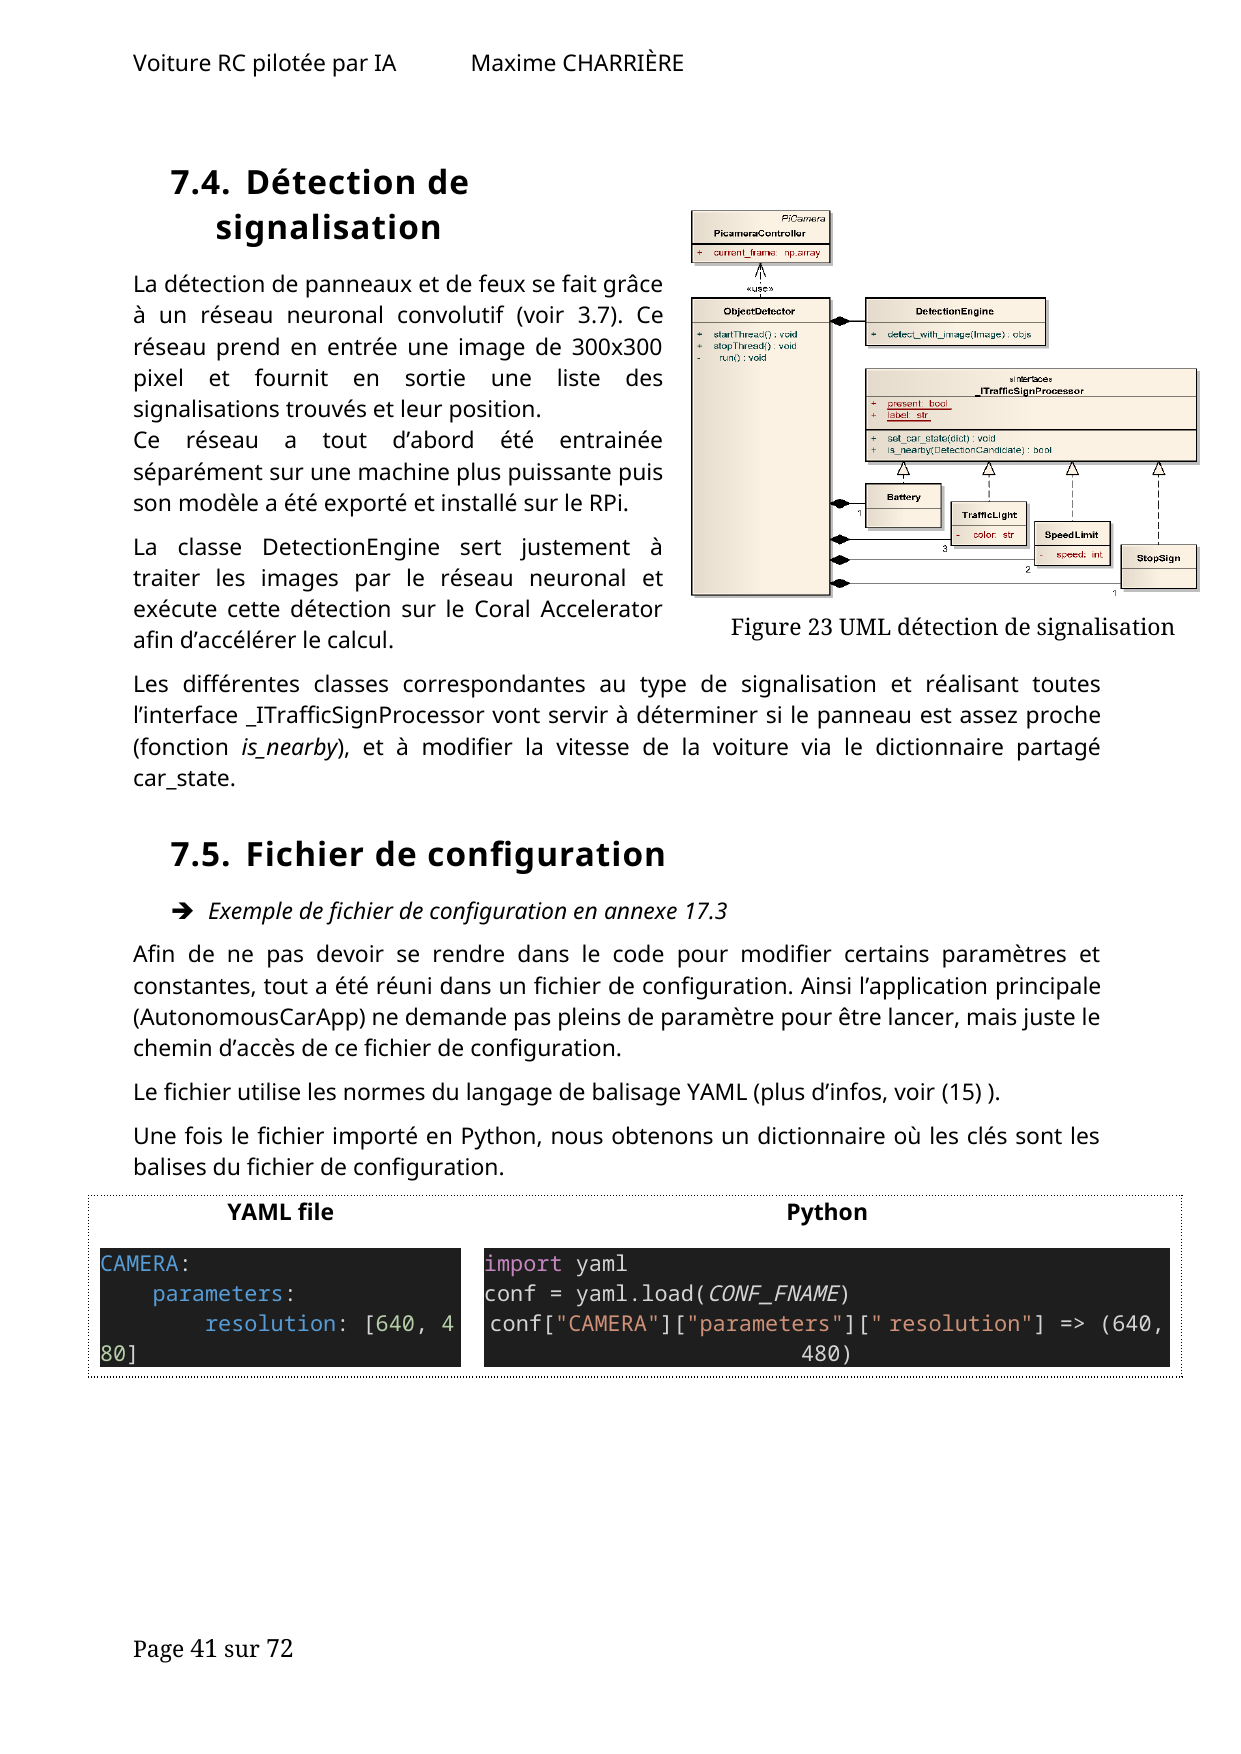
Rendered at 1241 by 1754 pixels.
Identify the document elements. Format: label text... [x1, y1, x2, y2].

text Les différentes classes correspondantes au type de signalisation et réalisant toutes l’interface _ITrafficSignProcessor vont servir à déterminer si le panneau est assez proche (fonction is_nearby), et à modifier la vitesse de la voiture via le dictionnaire partagé car_state. [133, 668, 1102, 793]
text Afin de ne pas devoir se rendre dans le code pour modifier certains paramètres et constantes, tout a été réuni dans un fichier de configuration. Ainsi l’application principale (AutonomousCarApp) ne demande pas pleins de paramètre pour être lancer, mais juste le chemin d’accès de ce fichier de configuration. [133, 938, 1102, 1063]
table_header Python [473, 1195, 1181, 1248]
table_cell import yaml conf = yaml.load(CONF_FNAME) conf["CAMERA"]["parameters"][" resolution"] => (640, 480) [473, 1248, 1181, 1376]
text Une fois le fichier importé en Python, nous obtenons un dictionnaire où les clés sont les balises du fichier de configuration. [133, 1120, 1102, 1182]
table_header YAML file [89, 1195, 472, 1248]
text La classe DetectionEngine sert justement à traiter les images par le réseau neuronal et exécute cette détection sur le Coral Accelerator afin d’accélérer le calcul. [133, 531, 1102, 656]
text Le fichier utilise les normes du langage de balisage YAML (plus d’infos, voir ). [133, 1076, 1102, 1107]
picture [682, 202, 1219, 603]
subtitle Fichier de configuration [170, 831, 1102, 876]
text Ce réseau a tout d’abord été entrainée séparément sur une machine plus puissante puis son modèle a été exporté et installé sur le RPi. [133, 424, 682, 518]
list Exemple de fichier de configuration en annexe 17.3 [170, 895, 1102, 926]
text La détection de panneaux et de feux se fait grâce à un réseau neuronal convolutif (voir 3.7). Ce réseau prend en entrée une image de 300x300 pixel et fournit en sortie une liste des signalisations trouvés et leur position. [133, 268, 682, 424]
subtitle Détection de signalisation [170, 158, 1102, 249]
table_cell CAMERA: parameters: resolution: [640, 480] [89, 1248, 472, 1376]
